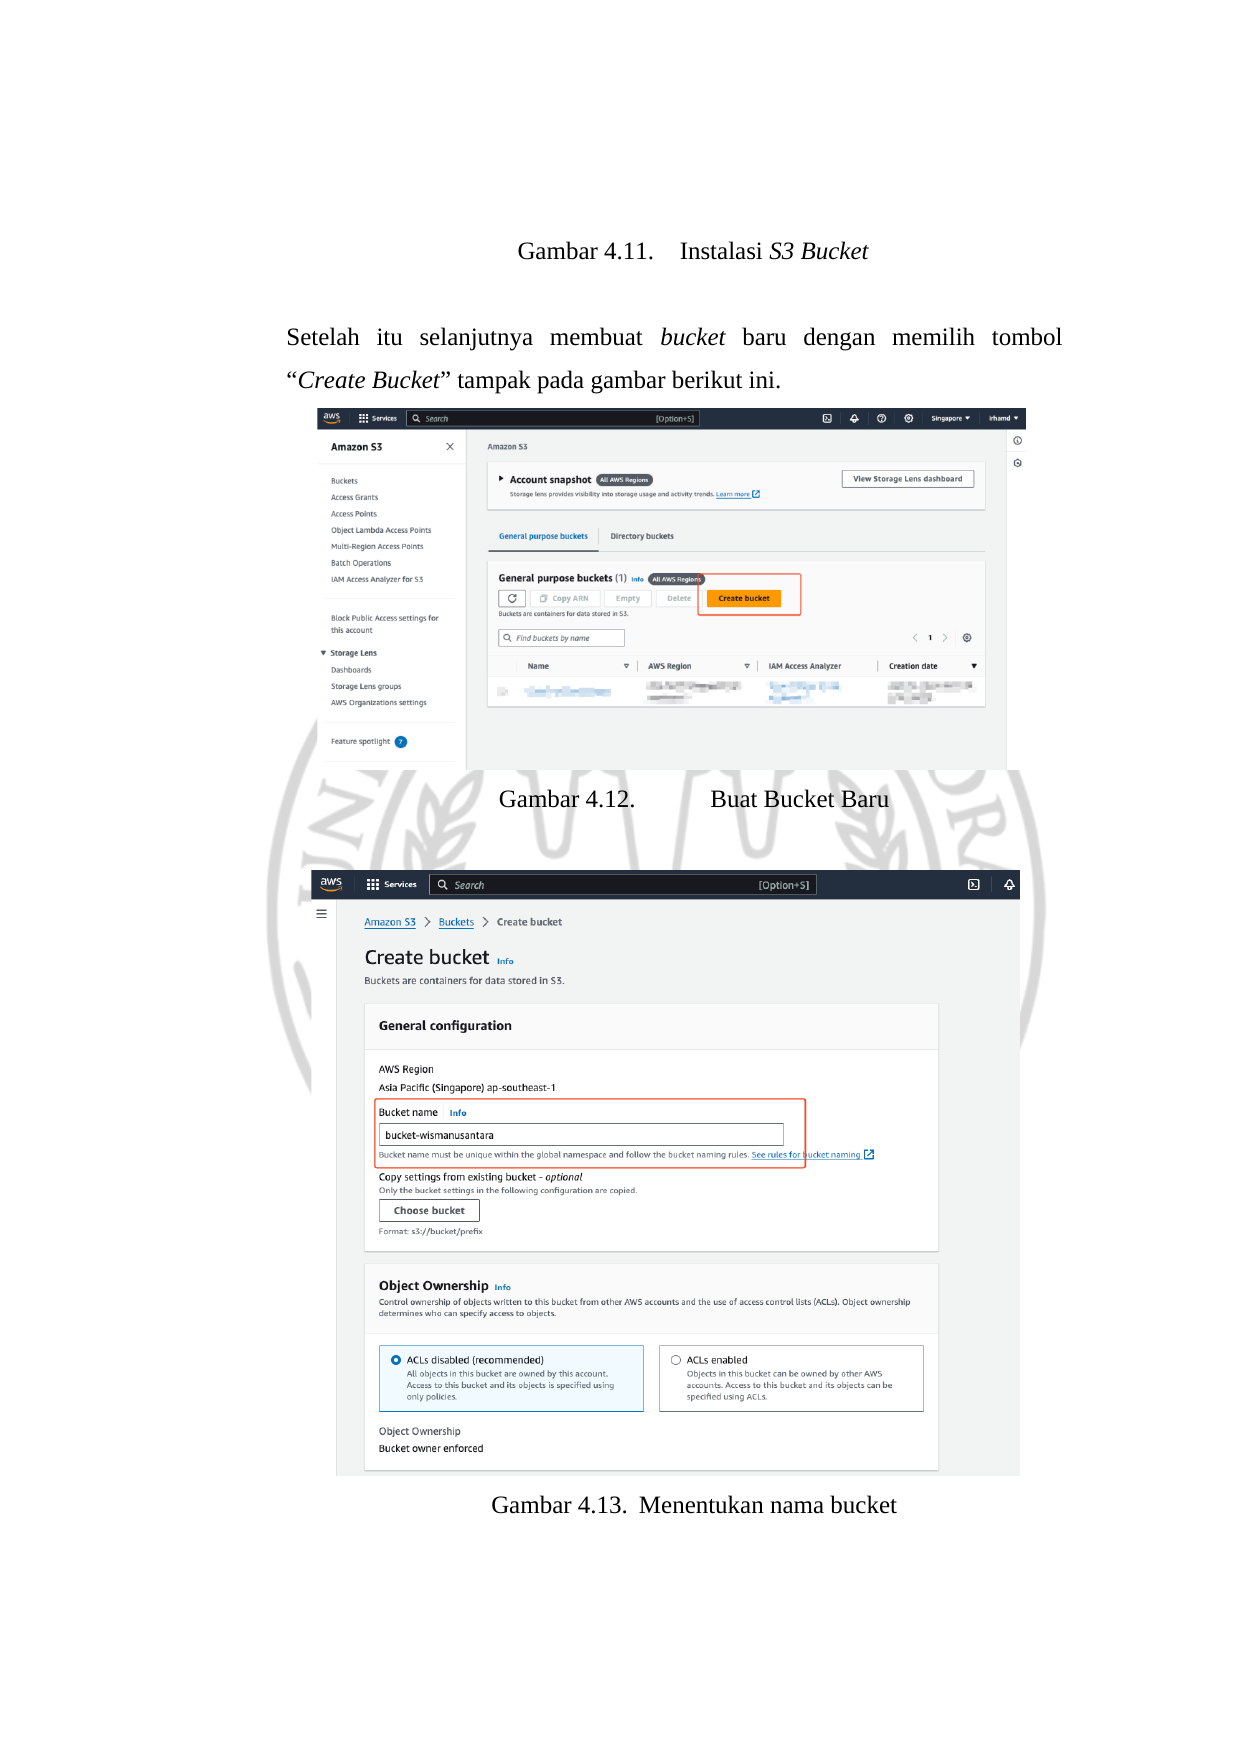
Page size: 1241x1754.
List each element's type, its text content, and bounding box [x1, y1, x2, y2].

picture [311, 870, 1020, 1476]
list Setelah itu selanjutnya membuat bucket baru dengan memilih tombol “Create Bucket” tampak pada gambar berikut ini. [286, 322, 1063, 394]
list Instalasi S3 Bucket [295, 236, 1063, 265]
picture [317, 408, 1026, 770]
list Buat Bucket Baru [295, 784, 1063, 812]
list Menentukan nama bucket [325, 1490, 1063, 1519]
